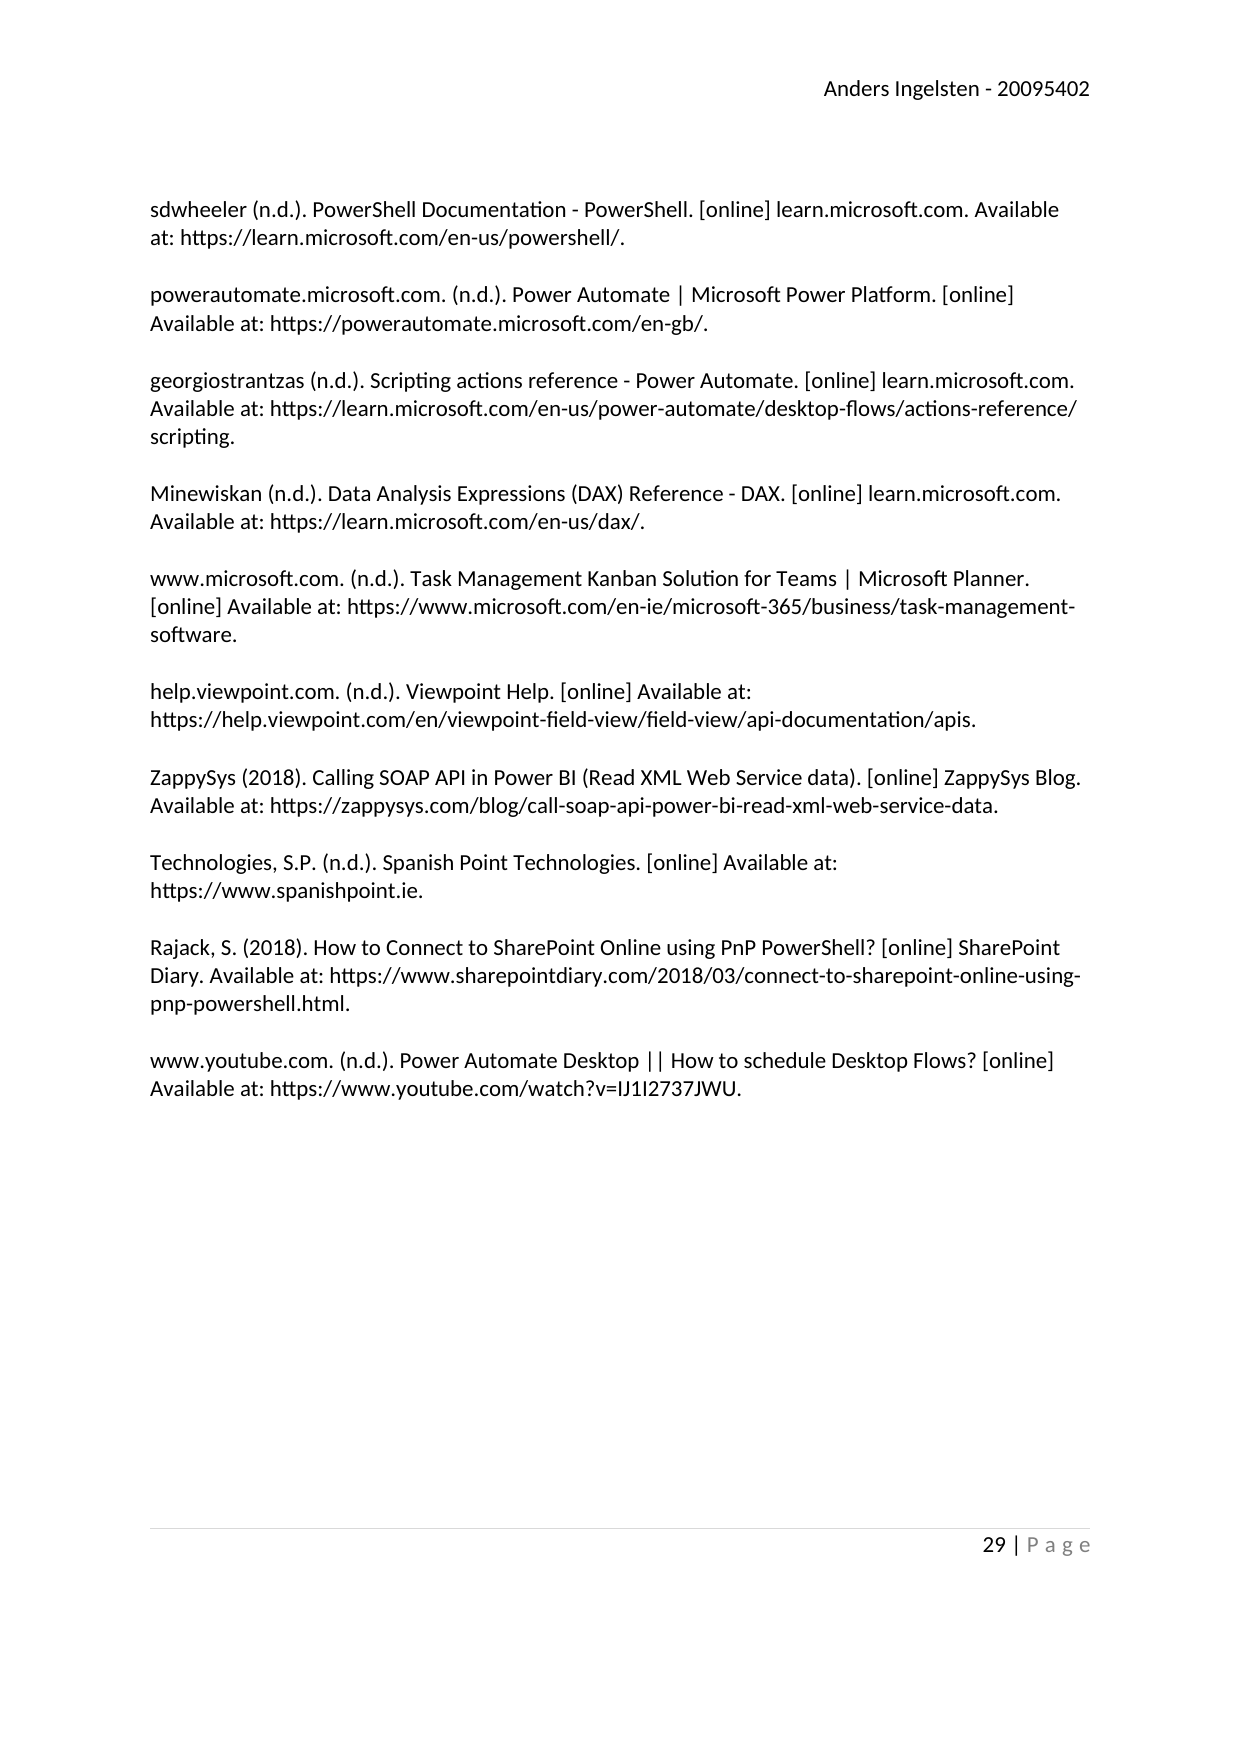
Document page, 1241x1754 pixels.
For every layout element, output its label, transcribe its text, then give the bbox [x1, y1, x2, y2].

text Minewiskan (n.d.). Data Analysis Expressions (DAX) Reference - DAX. [online] learn.microsoft.com. Available at: https://learn.microsoft.com/en-us/dax/. [150, 479, 1090, 535]
text www.youtube.com. (n.d.). Power Automate Desktop || How to schedule Desktop Flows? [online] Available at: https://www.youtube.com/watch?v=IJ1I2737JWU. [150, 1046, 1090, 1102]
text ZappySys (2018). Calling SOAP API in Power BI (Read XML Web Service data). [online] ZappySys Blog. Available at: https://zappysys.com/blog/call-soap-api-power-bi-read-xml-web-service-data. [150, 763, 1090, 819]
text help.viewpoint.com. (n.d.). Viewpoint Help. [online] Available at: https://help.viewpoint.com/en/viewpoint-field-view/field-view/api-documentation/apis. [150, 677, 1090, 733]
text Rajack, S. (2018). How to Connect to SharePoint Online using PnP PowerShell? [online] SharePoint Diary. Available at: https://www.sharepointdiary.com/2018/03/connect-to-sharepoint-online-using-pnp-powershell.html. [150, 933, 1090, 1017]
text Technologies, S.P. (n.d.). Spanish Point Technologies. [online] Available at: https://www.spanishpoint.ie. [150, 848, 1090, 904]
text sdwheeler (n.d.). PowerShell Documentation - PowerShell. [online] learn.microsoft.com. Available at: https://learn.microsoft.com/en-us/powershell/. [150, 195, 1090, 251]
text www.microsoft.com. (n.d.). Task Management Kanban Solution for Teams | Microsoft Planner. [online] Available at: https://www.microsoft.com/en-ie/microsoft-365/business/task-management-software. [150, 564, 1090, 648]
text powerautomate.microsoft.com. (n.d.). Power Automate | Microsoft Power Platform. [online] Available at: https://powerautomate.microsoft.com/en-gb/. [150, 281, 1090, 337]
text georgiostrantzas (n.d.). Scripting actions reference - Power Automate. [online] learn.microsoft.com. Available at: https://learn.microsoft.com/en-us/power-automate/desktop-flows/actions-reference/scripting. [150, 366, 1090, 450]
